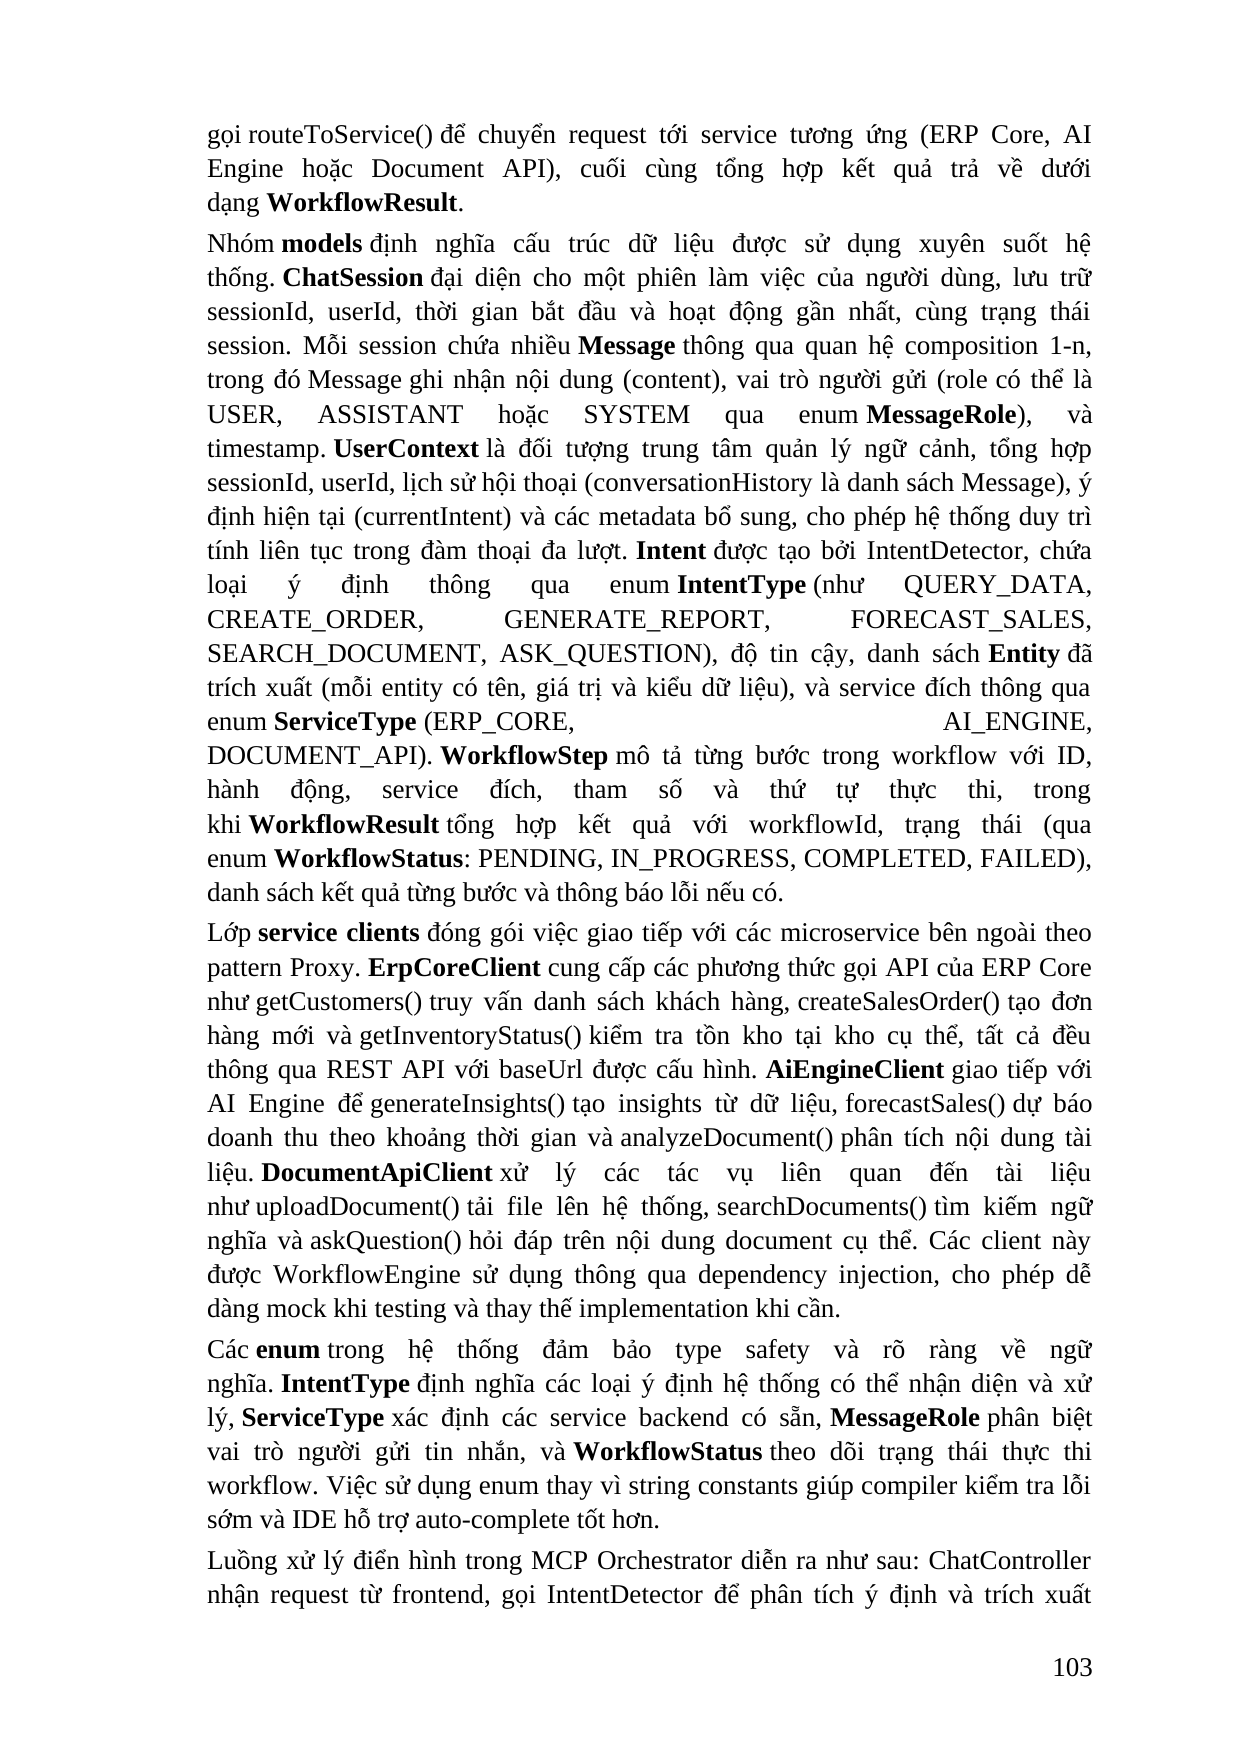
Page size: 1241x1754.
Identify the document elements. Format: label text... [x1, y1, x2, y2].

text Lớp service clients đóng gói việc giao tiếp với các microservice bên ngoài theo pattern Proxy. ErpCoreClient cung cấp các phương thức gọi API của ERP Core như getCustomers() truy vấn danh sách khách hàng, createSalesOrder() tạo đơn hàng mới và getInventoryStatus() kiểm tra tồn kho tại kho cụ thể, tất cả đều thông qua REST API với baseUrl được cấu hình. AiEngineClient giao tiếp với AI Engine để generateInsights() tạo insights từ dữ liệu, forecastSales() dự báo doanh thu theo khoảng thời gian và analyzeDocument() phân tích nội dung tài liệu. DocumentApiClient xử lý các tác vụ liên quan đến tài liệu như uploadDocument() tải file lên hệ thống, searchDocuments() tìm kiếm ngữ nghĩa và askQuestion() hỏi đáp trên nội dung document cụ thể. Các client này được WorkflowEngine sử dụng thông qua dependency injection, cho phép dễ dàng mock khi testing và thay thế implementation khi cần. [207, 916, 1092, 1323]
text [207, 118, 1092, 218]
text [207, 1544, 1092, 1609]
text Các enum trong hệ thống đảm bảo type safety và rõ ràng về ngữ nghĩa. IntentType định nghĩa các loại ý định hệ thống có thể nhận diện và xử lý, ServiceType xác định các service backend có sẵn, MessageRole phân biệt vai trò người gửi tin nhắn, và WorkflowStatus theo dõi trạng thái thực thi workflow. Việc sử dụng enum thay vì string constants giúp compiler kiểm tra lỗi sớm và IDE hỗ trợ auto-complete tốt hơn. [207, 1333, 1092, 1535]
text Nhóm models định nghĩa cấu trúc dữ liệu được sử dụng xuyên suốt hệ thống. ChatSession đại diện cho một phiên làm việc của người dùng, lưu trữ sessionId, userId, thời gian bắt đầu và hoạt động gần nhất, cùng trạng thái session. Mỗi session chứa nhiều Message thông qua quan hệ composition 1-n, trong đó Message ghi nhận nội dung (content), vai trò người gửi (role có thể là USER, ASSISTANT hoặc SYSTEM qua enum MessageRole), và timestamp. UserContext là đối tượng trung tâm quản lý ngữ cảnh, tổng hợp sessionId, userId, lịch sử hội thoại (conversationHistory là danh sách Message), ý định hiện tại (currentIntent) và các metadata bổ sung, cho phép hệ thống duy trì tính liên tục trong đàm thoại đa lượt. Intent được tạo bởi IntentDetector, chứa loại ý định thông qua enum IntentType (như QUERY_DATA, CREATE_ORDER, GENERATE_REPORT, FORECAST_SALES, SEARCH_DOCUMENT, ASK_QUESTION), độ tin cậy, danh sách Entity đã trích xuất (mỗi entity có tên, giá trị và kiểu dữ liệu), và service đích thông qua enum ServiceType (ERP_CORE, AI_ENGINE, DOCUMENT_API). WorkflowStep mô tả từng bước trong workflow với ID, hành động, service đích, tham số và thứ tự thực thi, trong khi WorkflowResult tổng hợp kết quả với workflowId, trạng thái (qua enum WorkflowStatus: PENDING, IN_PROGRESS, COMPLETED, FAILED), danh sách kết quả từng bước và thông báo lỗi nếu có. [207, 227, 1092, 907]
